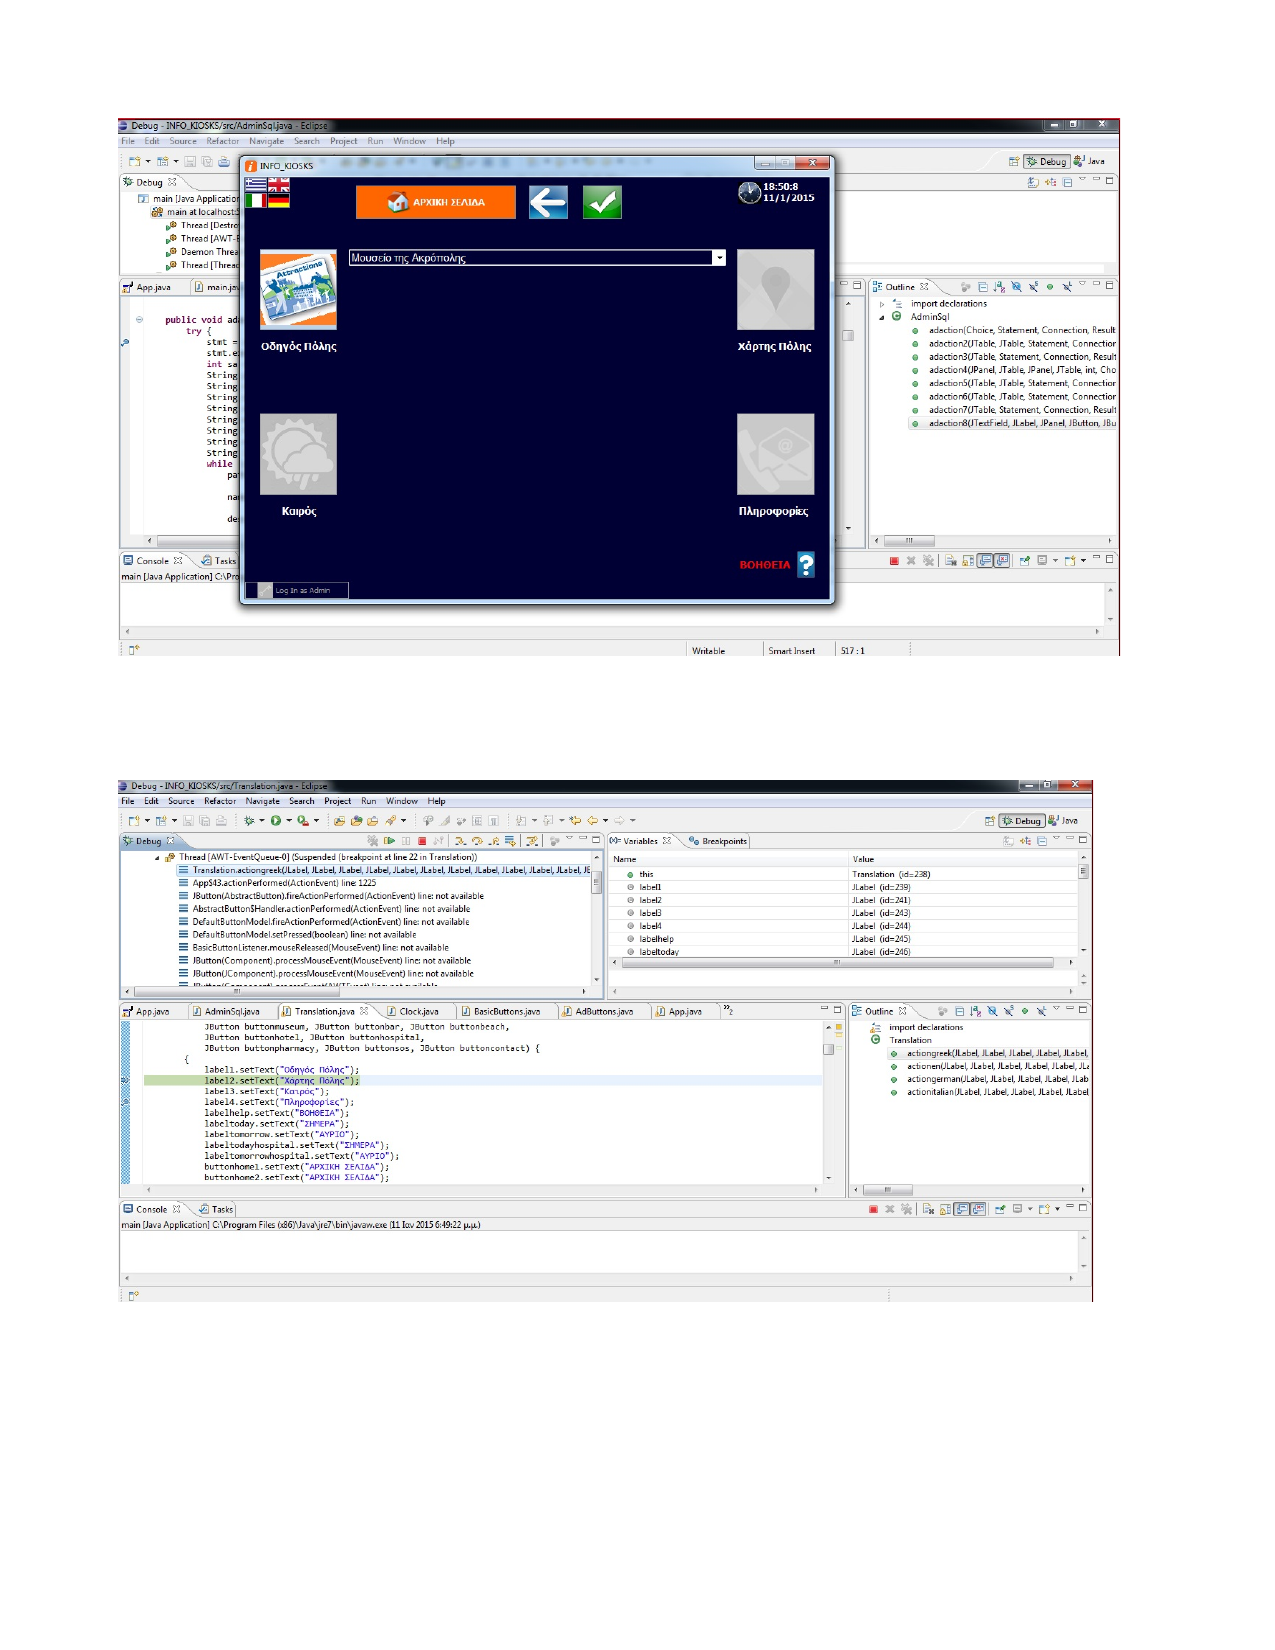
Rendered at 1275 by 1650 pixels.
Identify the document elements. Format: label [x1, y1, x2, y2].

picture [118, 780, 1094, 1302]
picture [118, 118, 1121, 656]
